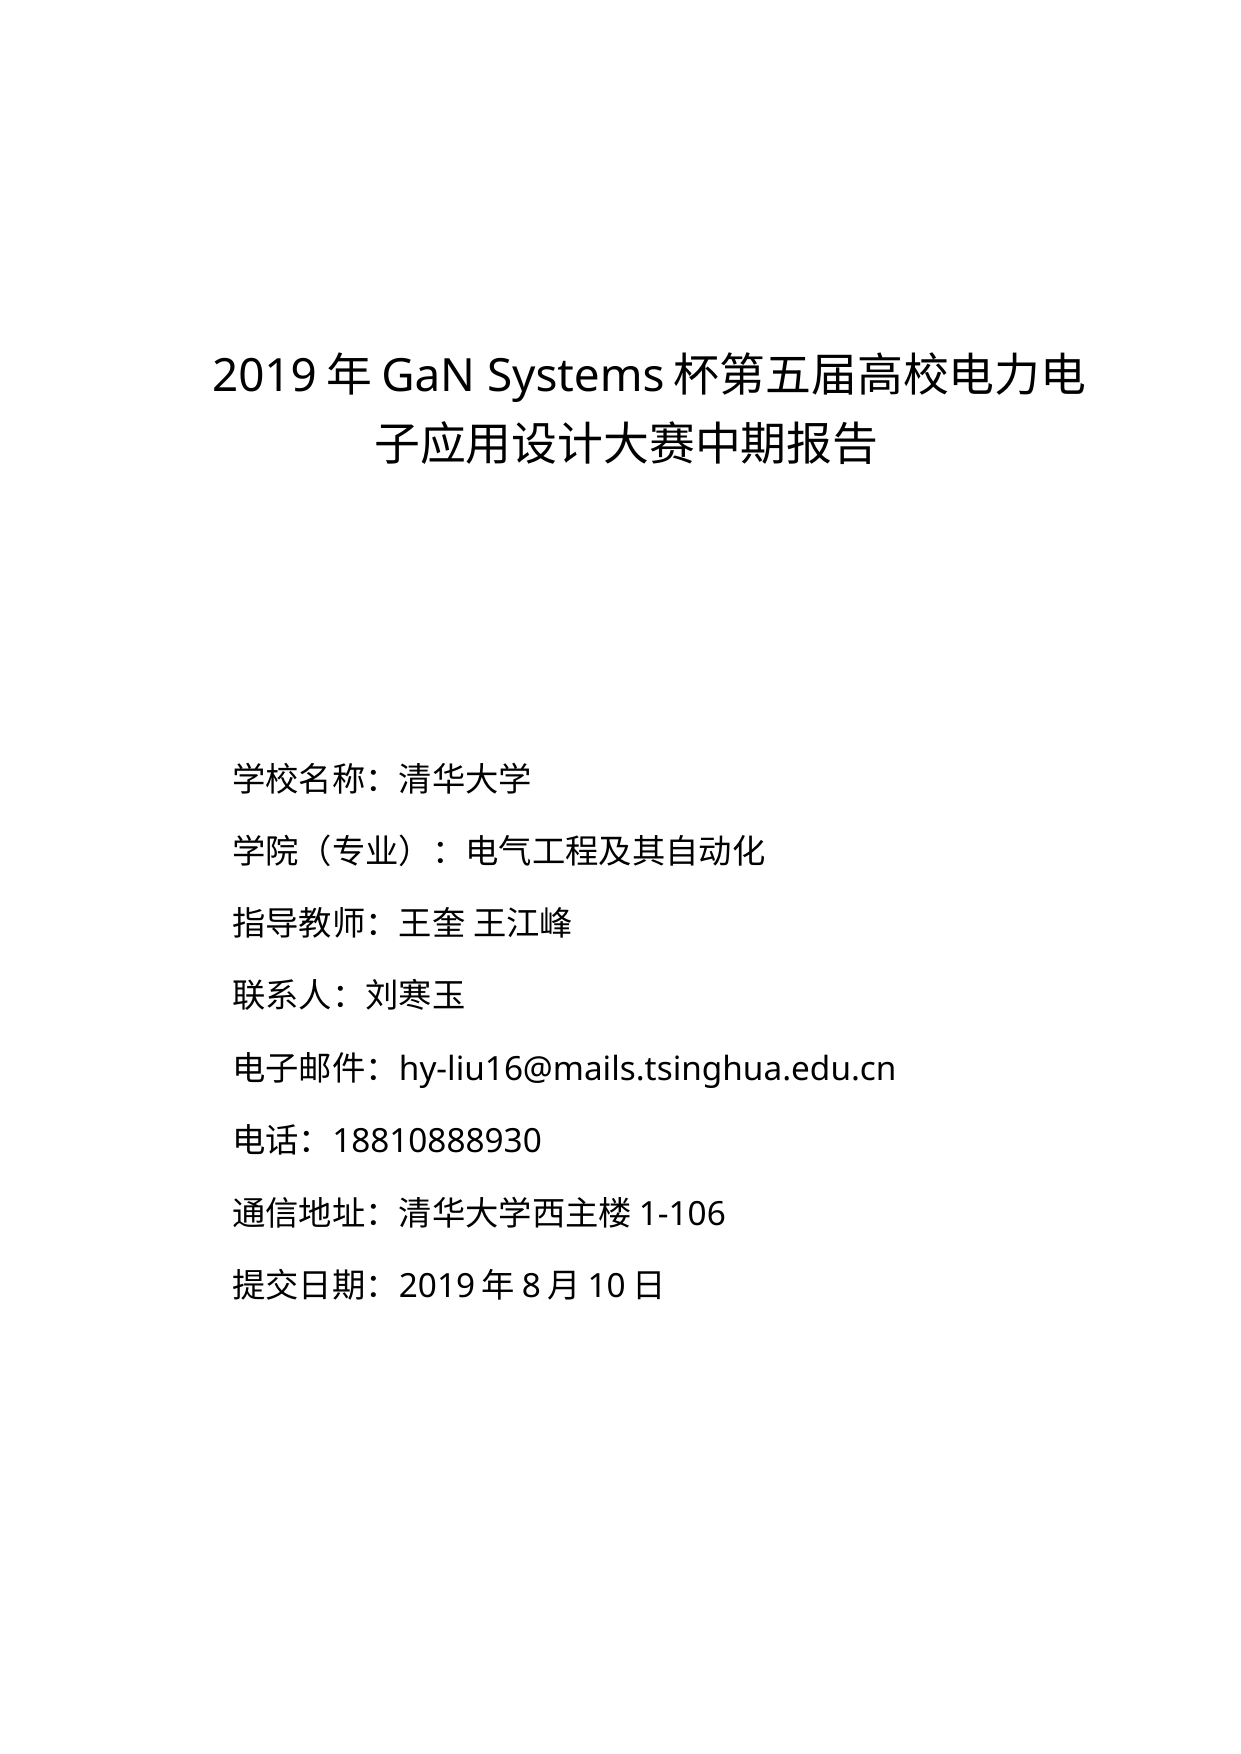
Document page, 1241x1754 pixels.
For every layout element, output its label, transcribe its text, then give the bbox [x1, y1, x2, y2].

text 提交日期：2019年8月10日 [165, 1259, 1087, 1308]
text 电子邮件：hy-liu16@mails.tsinghua.edu.cn [165, 1041, 1087, 1090]
text 学校名称：清华大学 [165, 752, 1087, 801]
text 电话：18810888930 [165, 1114, 1087, 1162]
text 2019年GaN Systems杯第五届高校电力电子应用设计大赛中期报告 [165, 336, 1087, 474]
text 联系人：刘寒玉 [165, 969, 1087, 1017]
text 学院（专业）：电气工程及其自动化 [165, 824, 1087, 873]
text 通信地址：清华大学西主楼1-106 [165, 1187, 1087, 1235]
text 指导教师：王奎 王江峰 [165, 897, 1087, 945]
